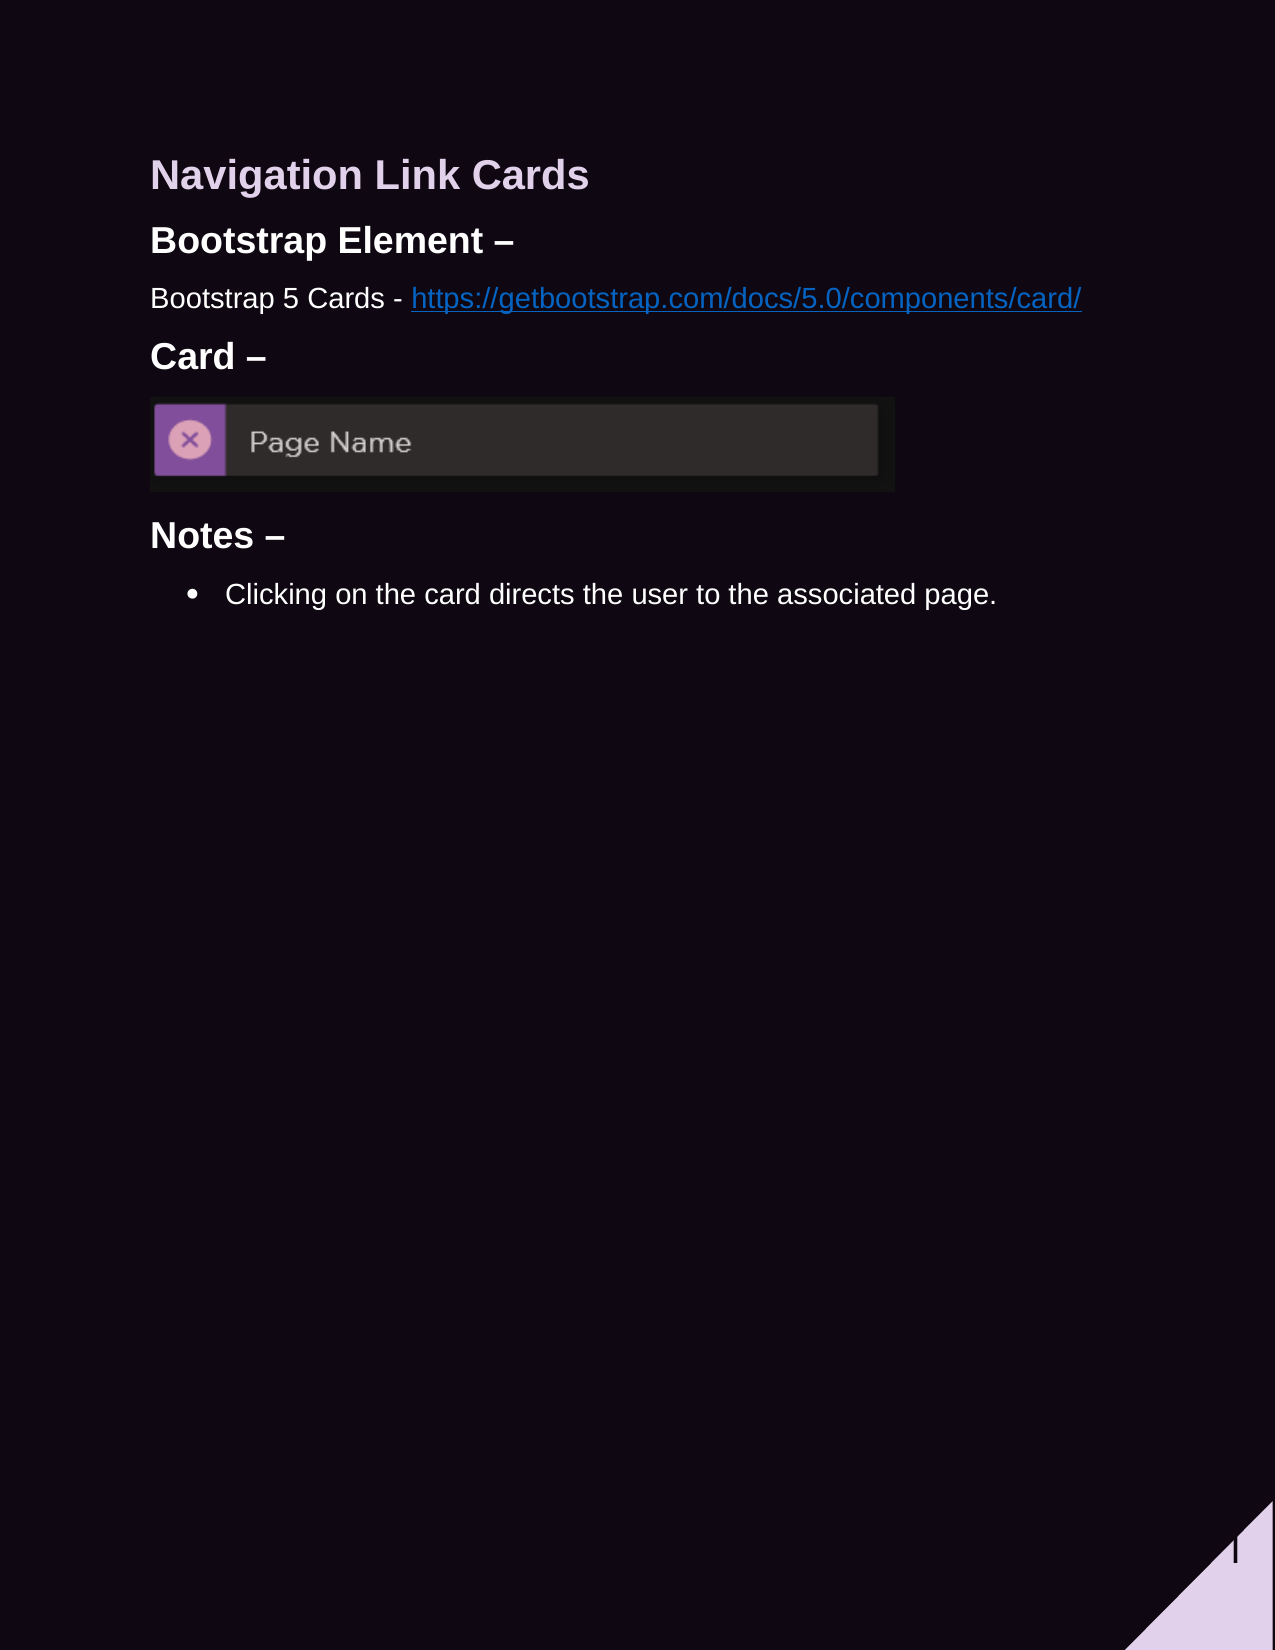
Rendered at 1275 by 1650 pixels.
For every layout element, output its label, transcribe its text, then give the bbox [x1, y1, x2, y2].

text Bootstrap Element – [150, 218, 1125, 261]
text Bootstrap 5 Cards - https://getbootstrap.com/docs/5.0/components/card/ [150, 282, 1125, 315]
text Card – [150, 334, 1125, 377]
text Notes – [150, 513, 1125, 557]
picture [150, 397, 896, 492]
text Navigation Link Cards [150, 150, 1125, 198]
list Clicking on the card directs the user to the associated page. [187, 577, 1125, 610]
